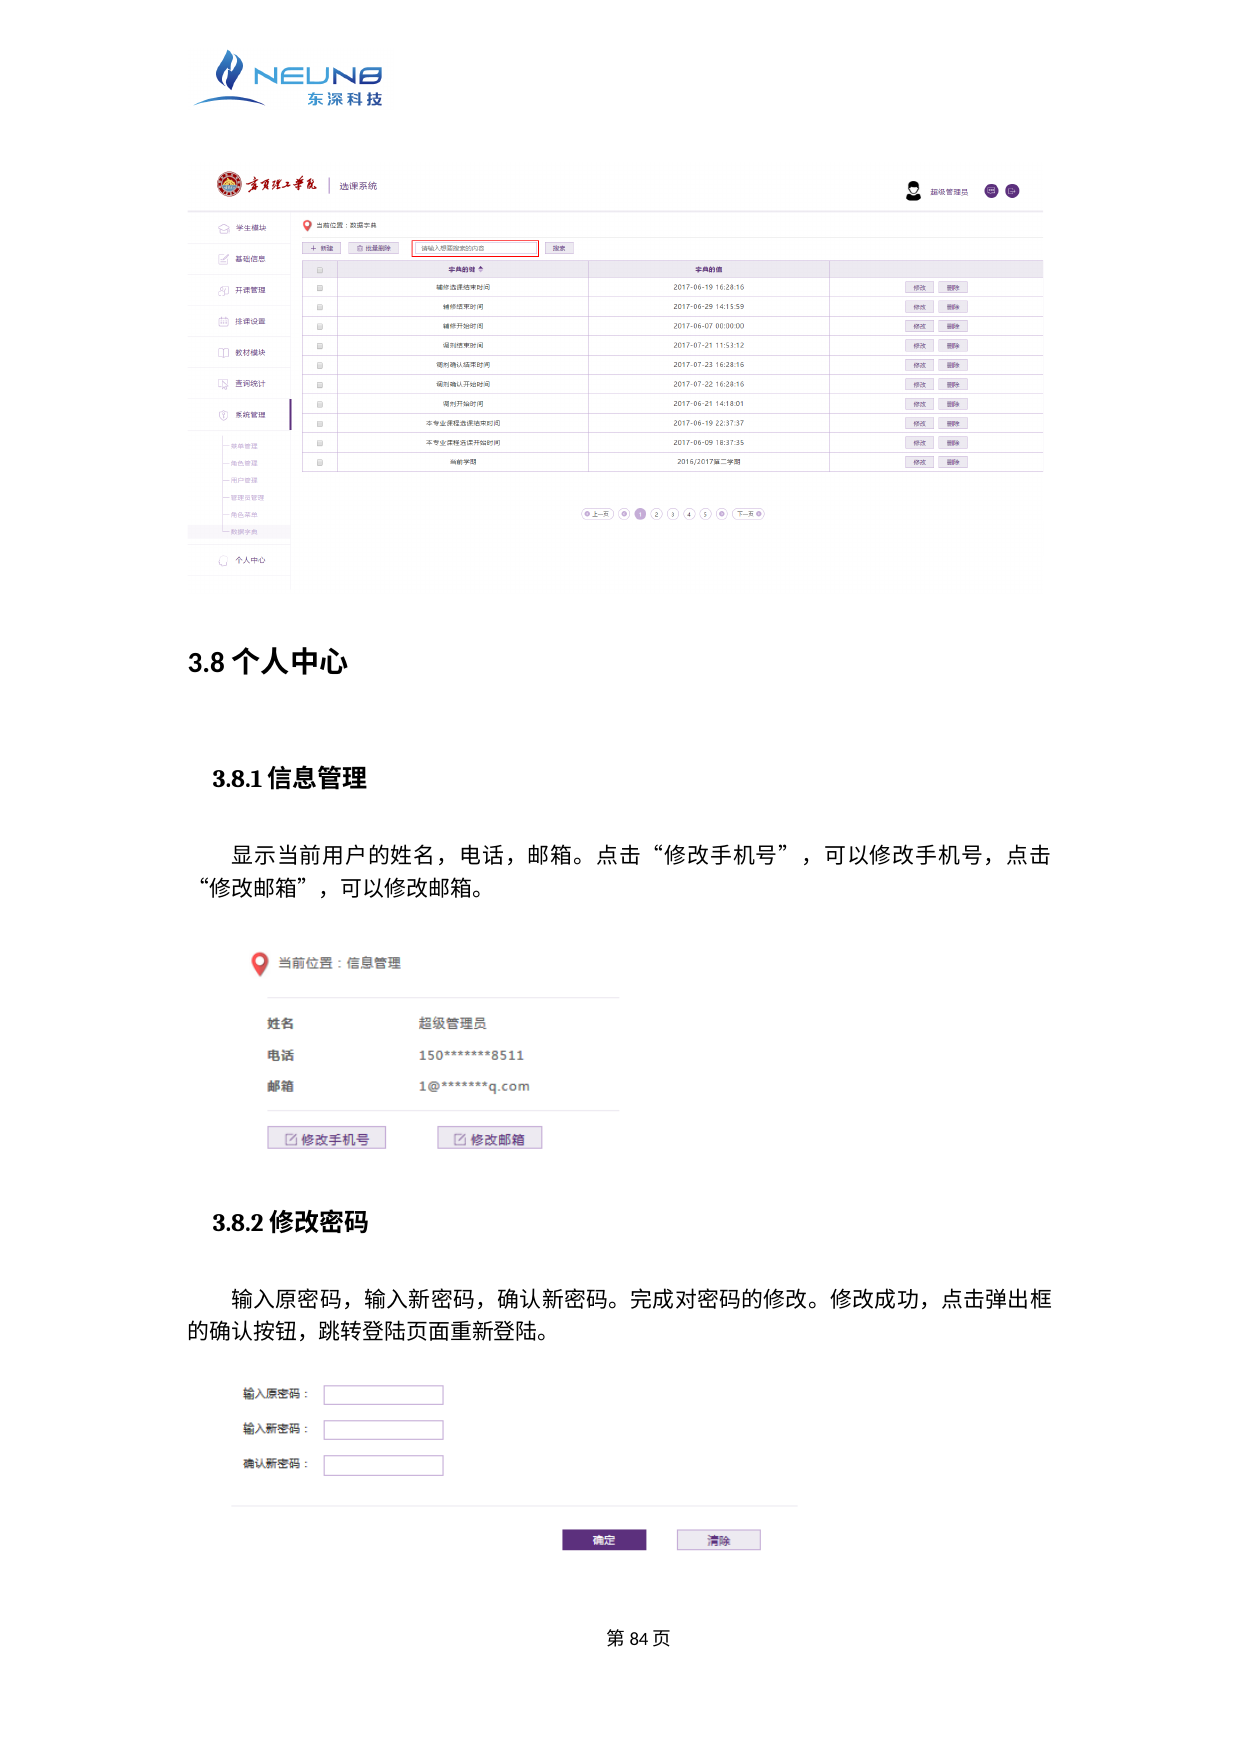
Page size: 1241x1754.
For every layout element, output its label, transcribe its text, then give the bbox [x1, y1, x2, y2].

picture [187, 162, 1044, 594]
picture [231, 915, 620, 1174]
picture [187, 48, 394, 110]
subtitle 3.8.1 信息管理 [187, 744, 1053, 809]
subtitle 3.8 个人中心 [187, 627, 1053, 692]
text 显示当前用户的姓名，电话，邮箱。点击“修改手机号”，可以修改手机号，点击“修改邮箱”，可以修改邮箱。 [187, 838, 1053, 903]
subtitle 3.8.2 修改密码 [187, 1188, 1053, 1253]
picture [231, 1358, 798, 1559]
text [187, 162, 1053, 617]
text 输入原密码，输入新密码，确认新密码。完成对密码的修改。修改成功，点击弹出框的确认按钮，跳转登陆页面重新登陆。 [187, 1281, 1053, 1346]
